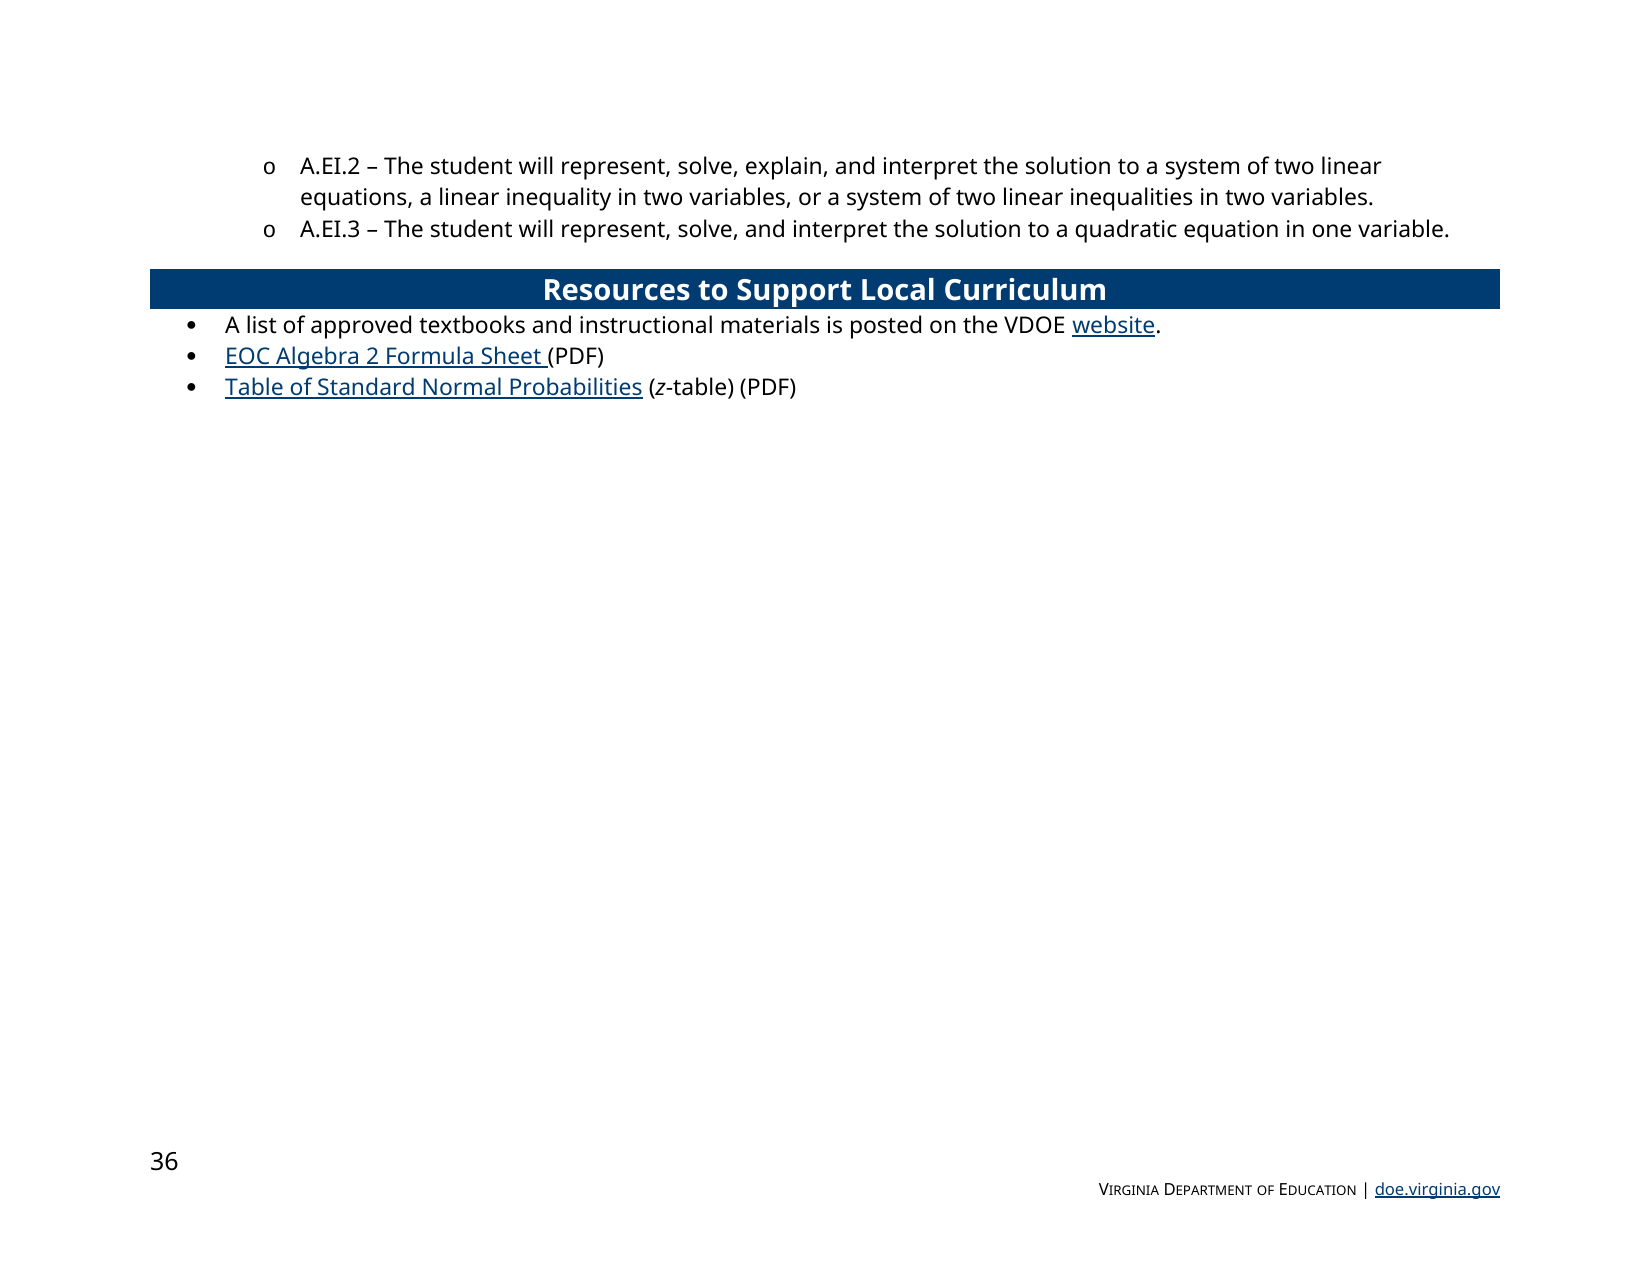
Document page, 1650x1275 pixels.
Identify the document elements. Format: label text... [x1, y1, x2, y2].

list A list of approved textbooks and instructional materials is posted on the VDOE website. [187, 309, 1500, 340]
subtitle Resources to Support Local Curriculum [150, 269, 1500, 309]
list A.EI.2 – The student will represent, solve, explain, and interpret the solution to a system of two linear equations, a linear inequality in two variables, or a system of two linear inequalities in two variables. [262, 150, 1500, 213]
list A.EI.3 – The student will represent, solve, and interpret the solution to a quadratic equation in one variable. [262, 213, 1500, 244]
list Table of Standard Normal Probabilities (z-table) (PDF) [187, 371, 1500, 402]
list EOC Algebra 2 Formula Sheet (PDF) [187, 340, 1500, 371]
